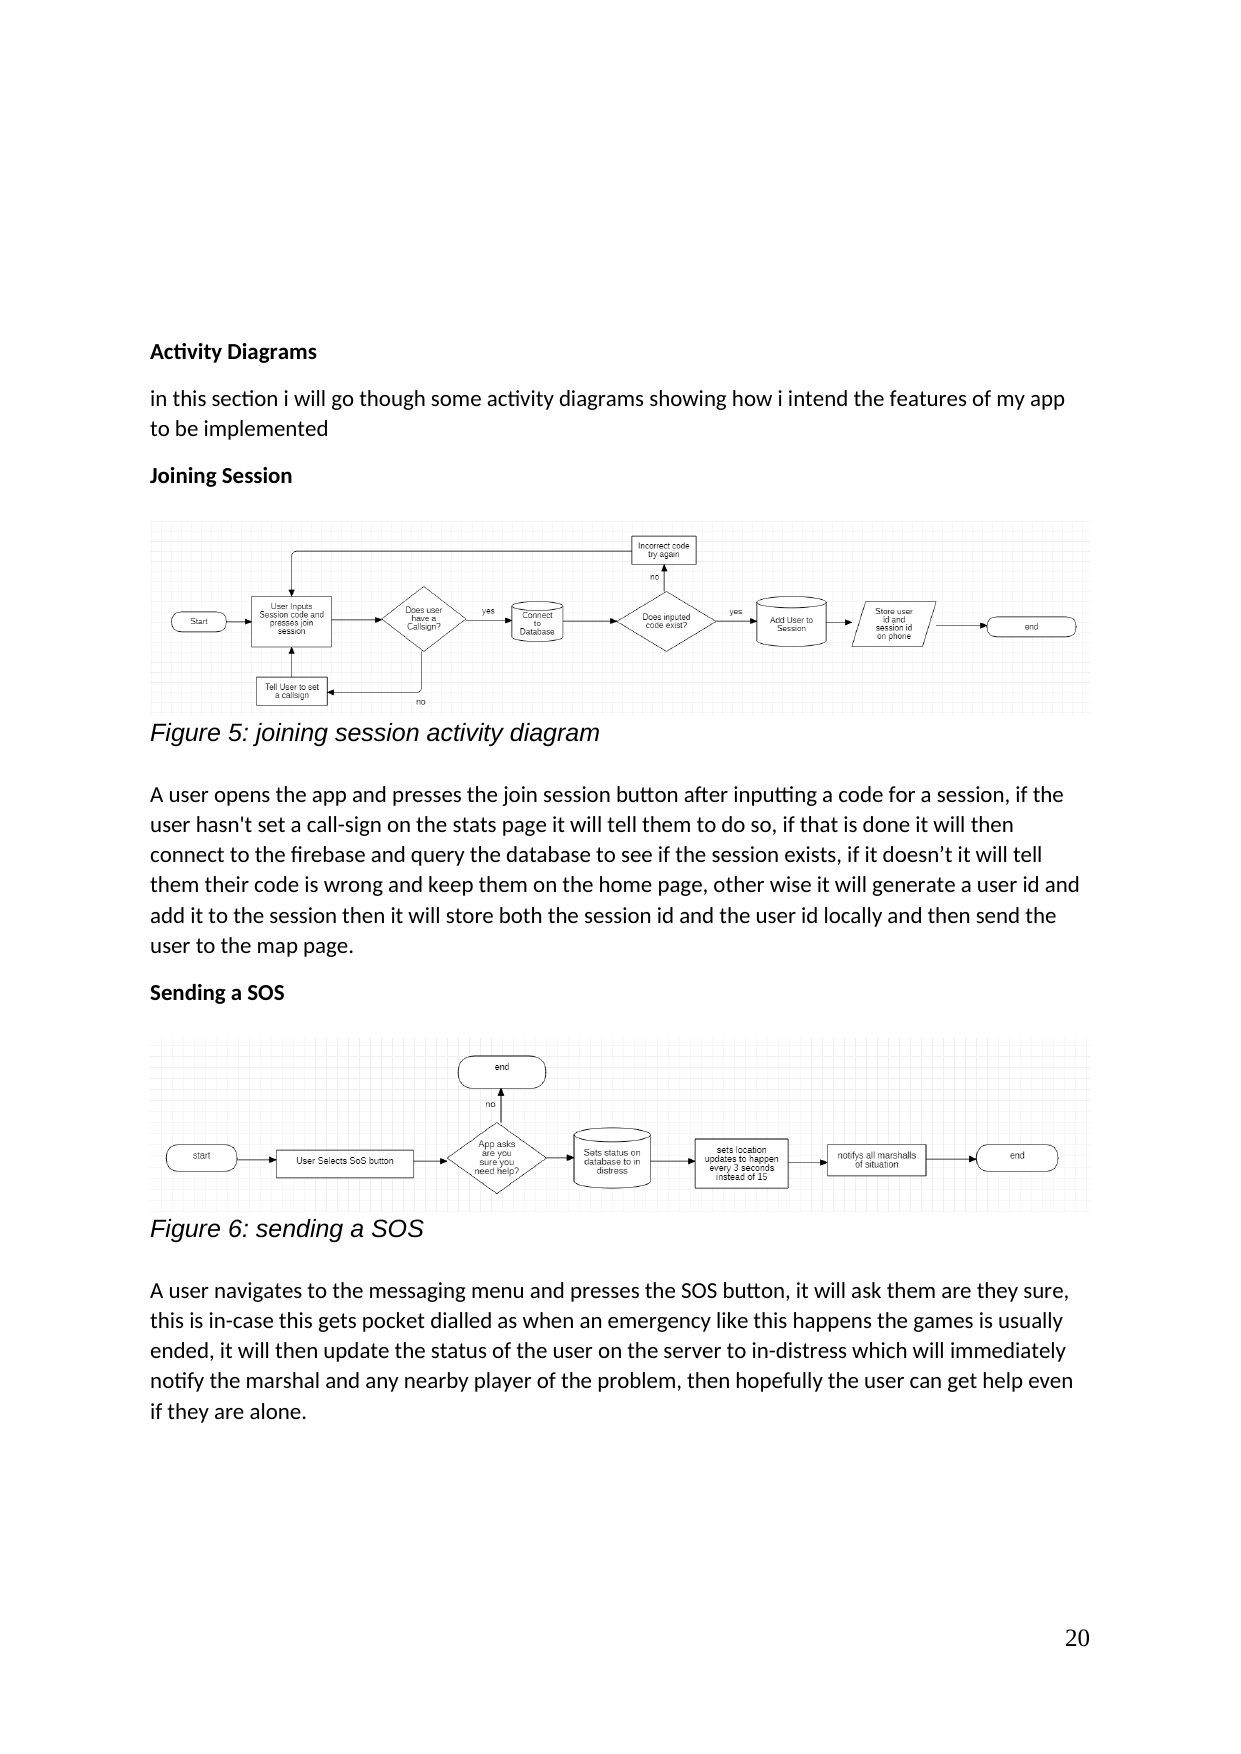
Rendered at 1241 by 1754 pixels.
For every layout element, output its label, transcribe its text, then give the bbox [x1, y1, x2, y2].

text in this section i will go though some activity diagrams showing how i intend the features of my app to be implemented [150, 384, 1090, 443]
text Activity Diagrams [150, 337, 1090, 366]
text A user navigates to the messaging menu and presses the SOS button, it will ask them are they sure, this is in-case this gets pocket dialled as when an emergency like this happens the games is usually ended, it will then update the status of the user on the server to in-distress which will immediately notify the marshal and any nearby player of the problem, then hopefully the user can get help even if they are alone. [150, 1255, 1090, 1425]
picture [150, 1037, 1091, 1212]
text A user opens the app and presses the join session button after inputting a code for a session, if the user hasn't set a call-sign on the stats page it will tell them to do so, if that is done it will then connect to the firebase and query the database to see if the session exists, if it doesn’t it will tell them their code is wrong and keep them on the home page, other wise it will generate a user id and add it to the session then it will store both the session id and the user id locally and then send the user to the map page. [150, 759, 1090, 959]
picture [150, 521, 1091, 716]
text Joining Session [150, 461, 1090, 489]
text Sending a SOS [150, 978, 1090, 1006]
